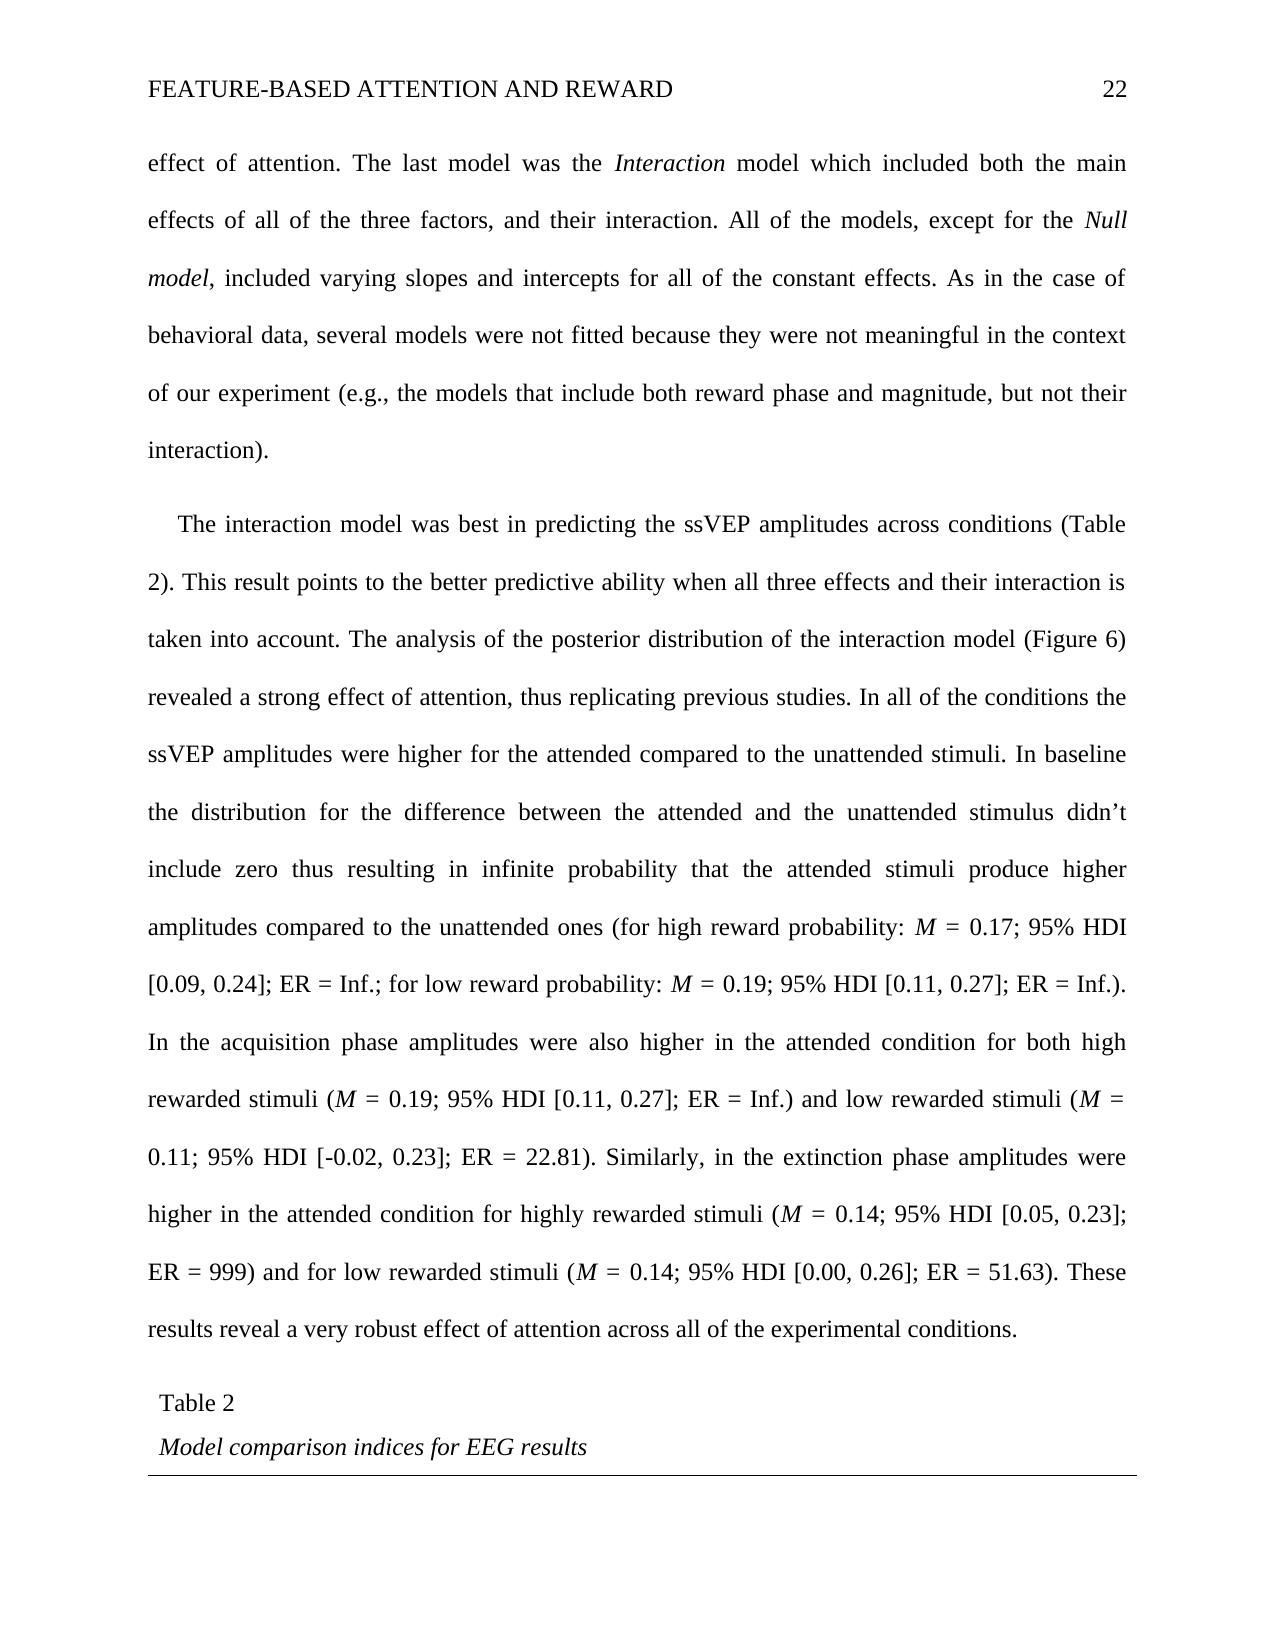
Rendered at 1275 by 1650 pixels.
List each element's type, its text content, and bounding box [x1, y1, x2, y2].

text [148, 148, 1127, 464]
text The interaction model was best in predicting the ssVEP amplitudes across conditions (Table 2). This result points to the better predictive ability when all three effects and their interaction is taken into account. The analysis of the posterior distribution of the interaction model (Figure 6) revealed a strong effect of attention, thus replicating previous studies. In all of the conditions the ssVEP amplitudes were higher for the attended compared to the unattended stimuli. In baseline the distribution for the difference between the attended and the unattended stimulus didn’t include zero thus resulting in infinite probability that the attended stimuli produce higher amplitudes compared to the unattended ones (for high reward probability: M = 0.17; 95% HDI [0.09, 0.24]; ER = Inf.; for low reward probability: M = 0.19; 95% HDI [0.11, 0.27]; ER = Inf.). In the acquisition phase amplitudes were also higher in the attended condition for both high rewarded stimuli (M = 0.19; 95% HDI [0.11, 0.27]; ER = Inf.) and low rewarded stimuli (M = 0.11; 95% HDI [-0.02, 0.23]; ER = 22.81). Similarly, in the extinction phase amplitudes were higher in the attended condition for highly rewarded stimuli (M = 0.14; 95% HDI [0.05, 0.23]; ER = 999) and for low rewarded stimuli (M = 0.14; 95% HDI [0.00, 0.26]; ER = 51.63). These results reveal a very robust effect of attention across all of the experimental conditions. [148, 509, 1127, 1343]
table_header Table 2 Model comparison indices for EEG results [148, 1389, 1137, 1474]
